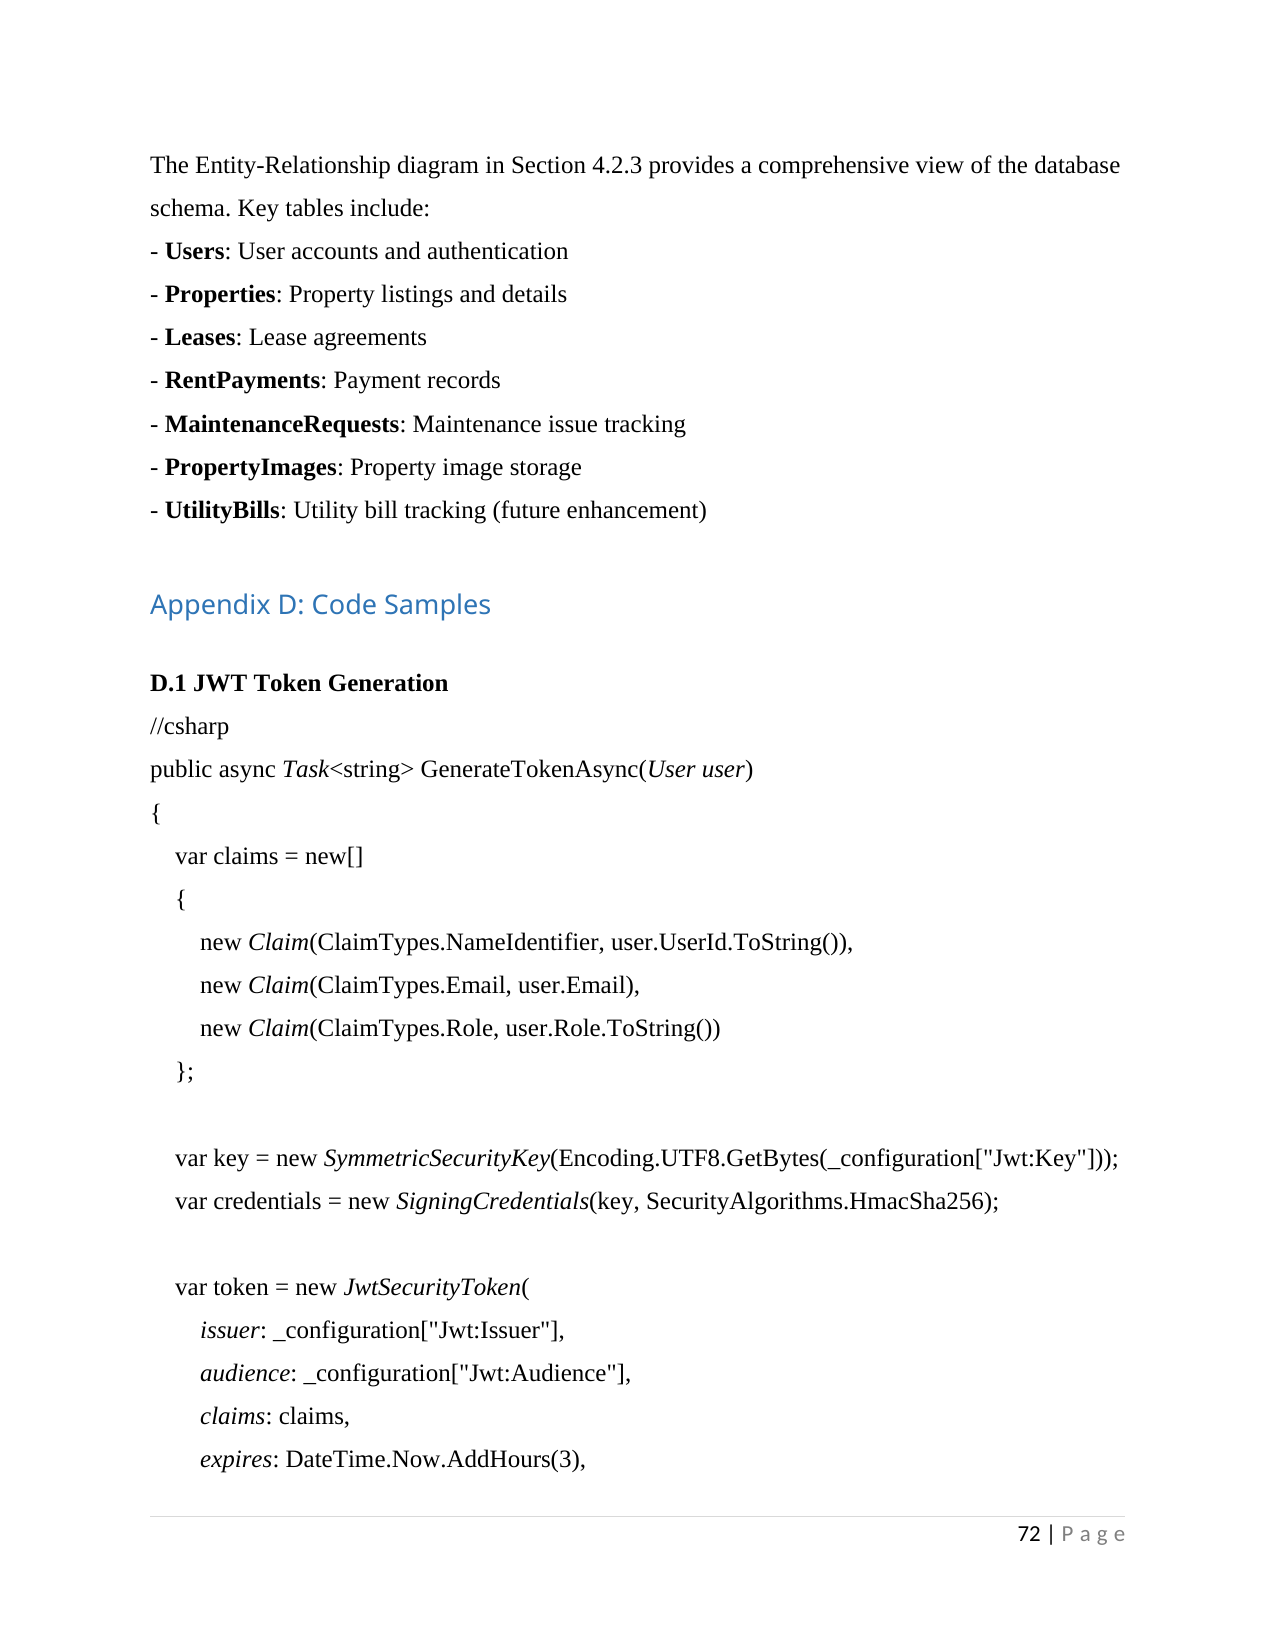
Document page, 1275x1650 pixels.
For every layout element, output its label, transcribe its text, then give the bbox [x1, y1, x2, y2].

text var key = new SymmetricSecurityKey(Encoding.UTF8.GetBytes(_configuration["Jwt:Key"])); [150, 1143, 1125, 1171]
text - MaintenanceRequests: Maintenance issue tracking [150, 409, 1125, 437]
text - PropertyImages: Property image storage [150, 452, 1125, 481]
text audience: _configuration["Jwt:Audience"], [150, 1358, 1125, 1387]
text - RentPayments: Payment records [150, 366, 1125, 394]
text var credentials = new SigningCredentials(key, SecurityAlgorithms.HmacSha256); [150, 1186, 1125, 1214]
text claims: claims, [150, 1401, 1125, 1430]
text { [150, 798, 1125, 826]
text var token = new JwtSecurityToken( [150, 1272, 1125, 1301]
text The Entity-Relationship diagram in Section 4.2.3 provides a comprehensive view of the database schema. Key tables include: [150, 150, 1125, 222]
text new Claim(ClaimTypes.NameIdentifier, user.UserId.ToString()), [150, 927, 1125, 956]
subtitle Appendix D: Code Samples [150, 585, 1125, 622]
text - UtilityBills: Utility bill tracking (future enhancement) [150, 495, 1125, 524]
text { [150, 884, 1125, 913]
text //csharp [150, 711, 1125, 740]
text - Properties: Property listings and details [150, 279, 1125, 308]
text D.1 JWT Token Generation [150, 668, 1125, 697]
text - Leases: Lease agreements [150, 322, 1125, 351]
text - Users: User accounts and authentication [150, 236, 1125, 265]
text new Claim(ClaimTypes.Email, user.Email), [150, 970, 1125, 999]
text }; [150, 1056, 1125, 1085]
text issuer: _configuration["Jwt:Issuer"], [150, 1315, 1125, 1344]
text public async Task<string> GenerateTokenAsync(User user) [150, 754, 1125, 783]
text expires: DateTime.Now.AddHours(3), [150, 1444, 1125, 1473]
text var claims = new[] [150, 841, 1125, 869]
text new Claim(ClaimTypes.Role, user.Role.ToString()) [150, 1013, 1125, 1042]
